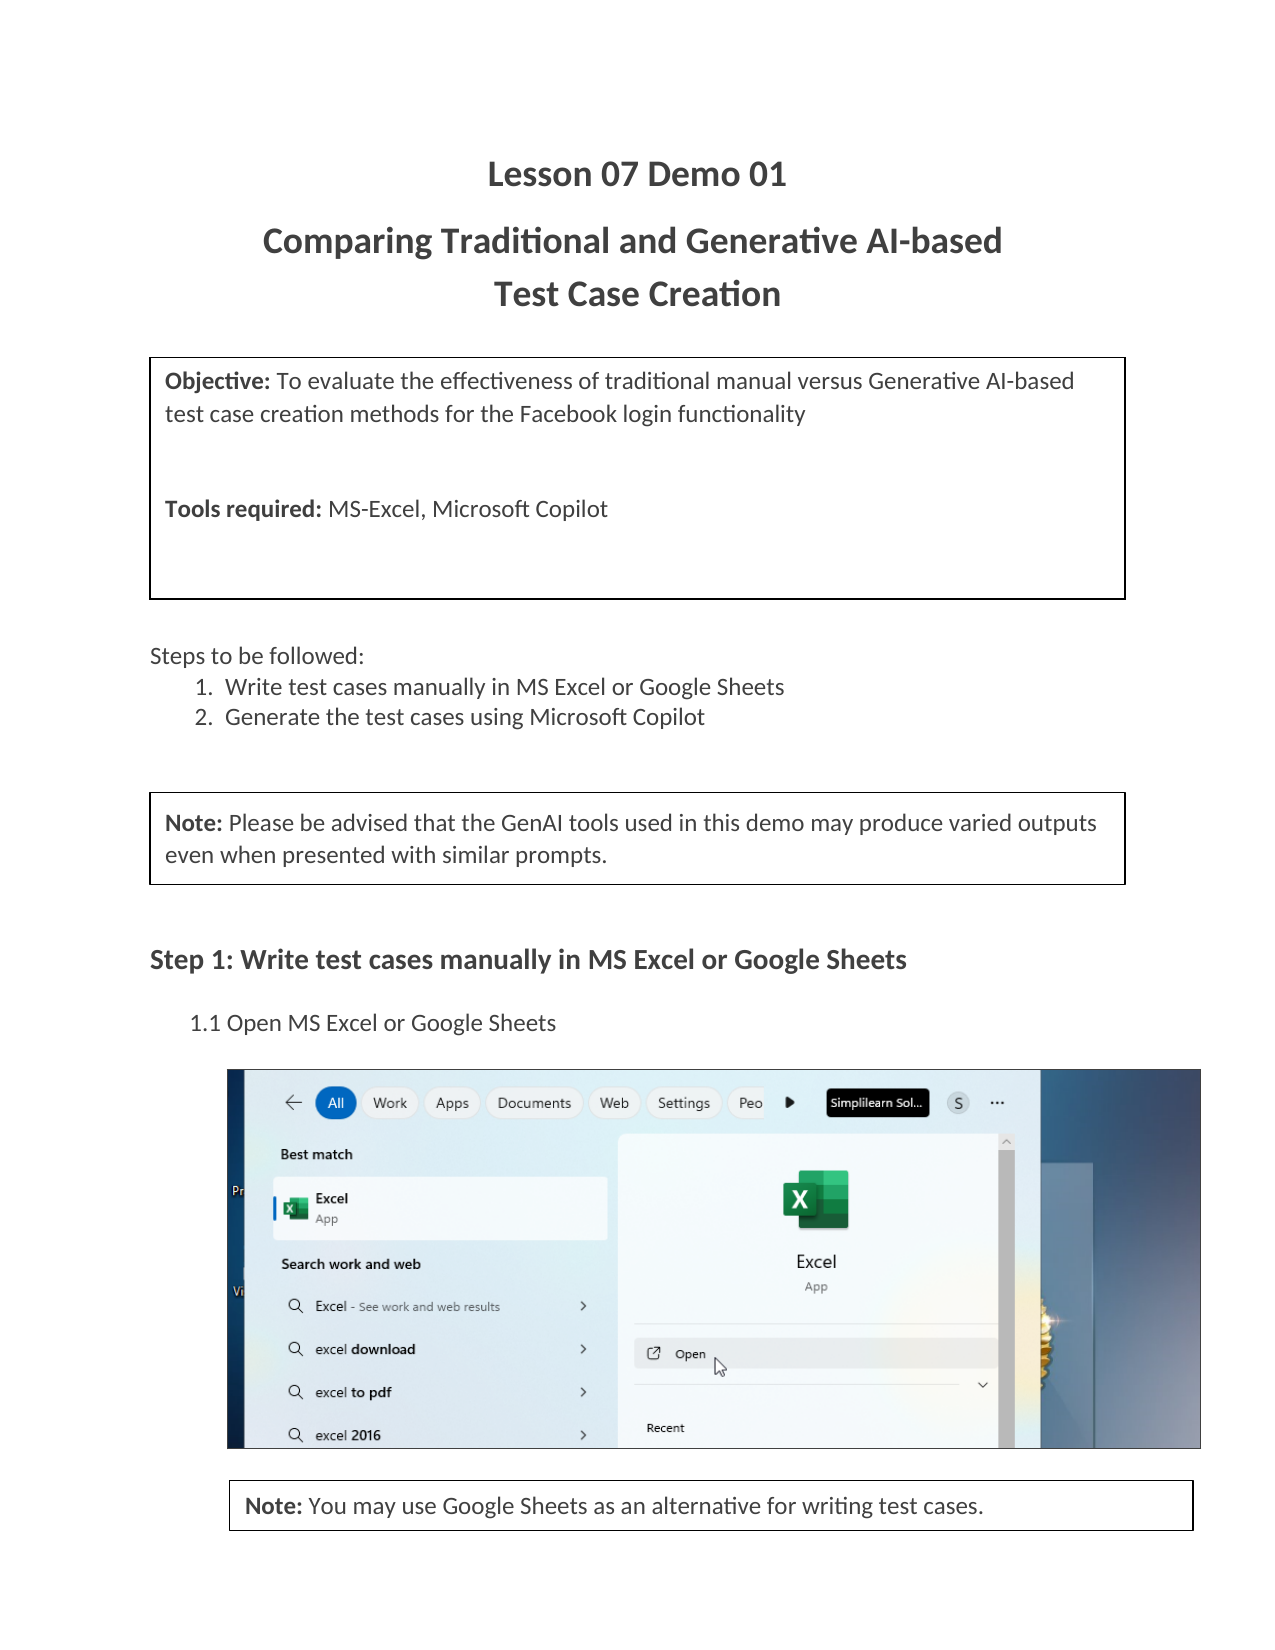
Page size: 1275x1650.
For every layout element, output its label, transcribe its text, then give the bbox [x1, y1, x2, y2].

list Generate the test cases using Microsoft Copilot [194, 701, 1125, 732]
list Open MS Excel or Google Sheets [189, 1008, 1125, 1038]
list Write test cases manually in MS Excel or Google Sheets [194, 671, 1125, 701]
text Comparing Traditional and Generative AI-based Test Case ​Creation [150, 217, 1125, 316]
picture [228, 1070, 1200, 1448]
text Steps to be followed: [150, 640, 1125, 671]
text Lesson 07 Demo 01 [150, 150, 1125, 196]
text Step 1: Write test cases manually in MS Excel or Google Sheets [150, 941, 1125, 977]
